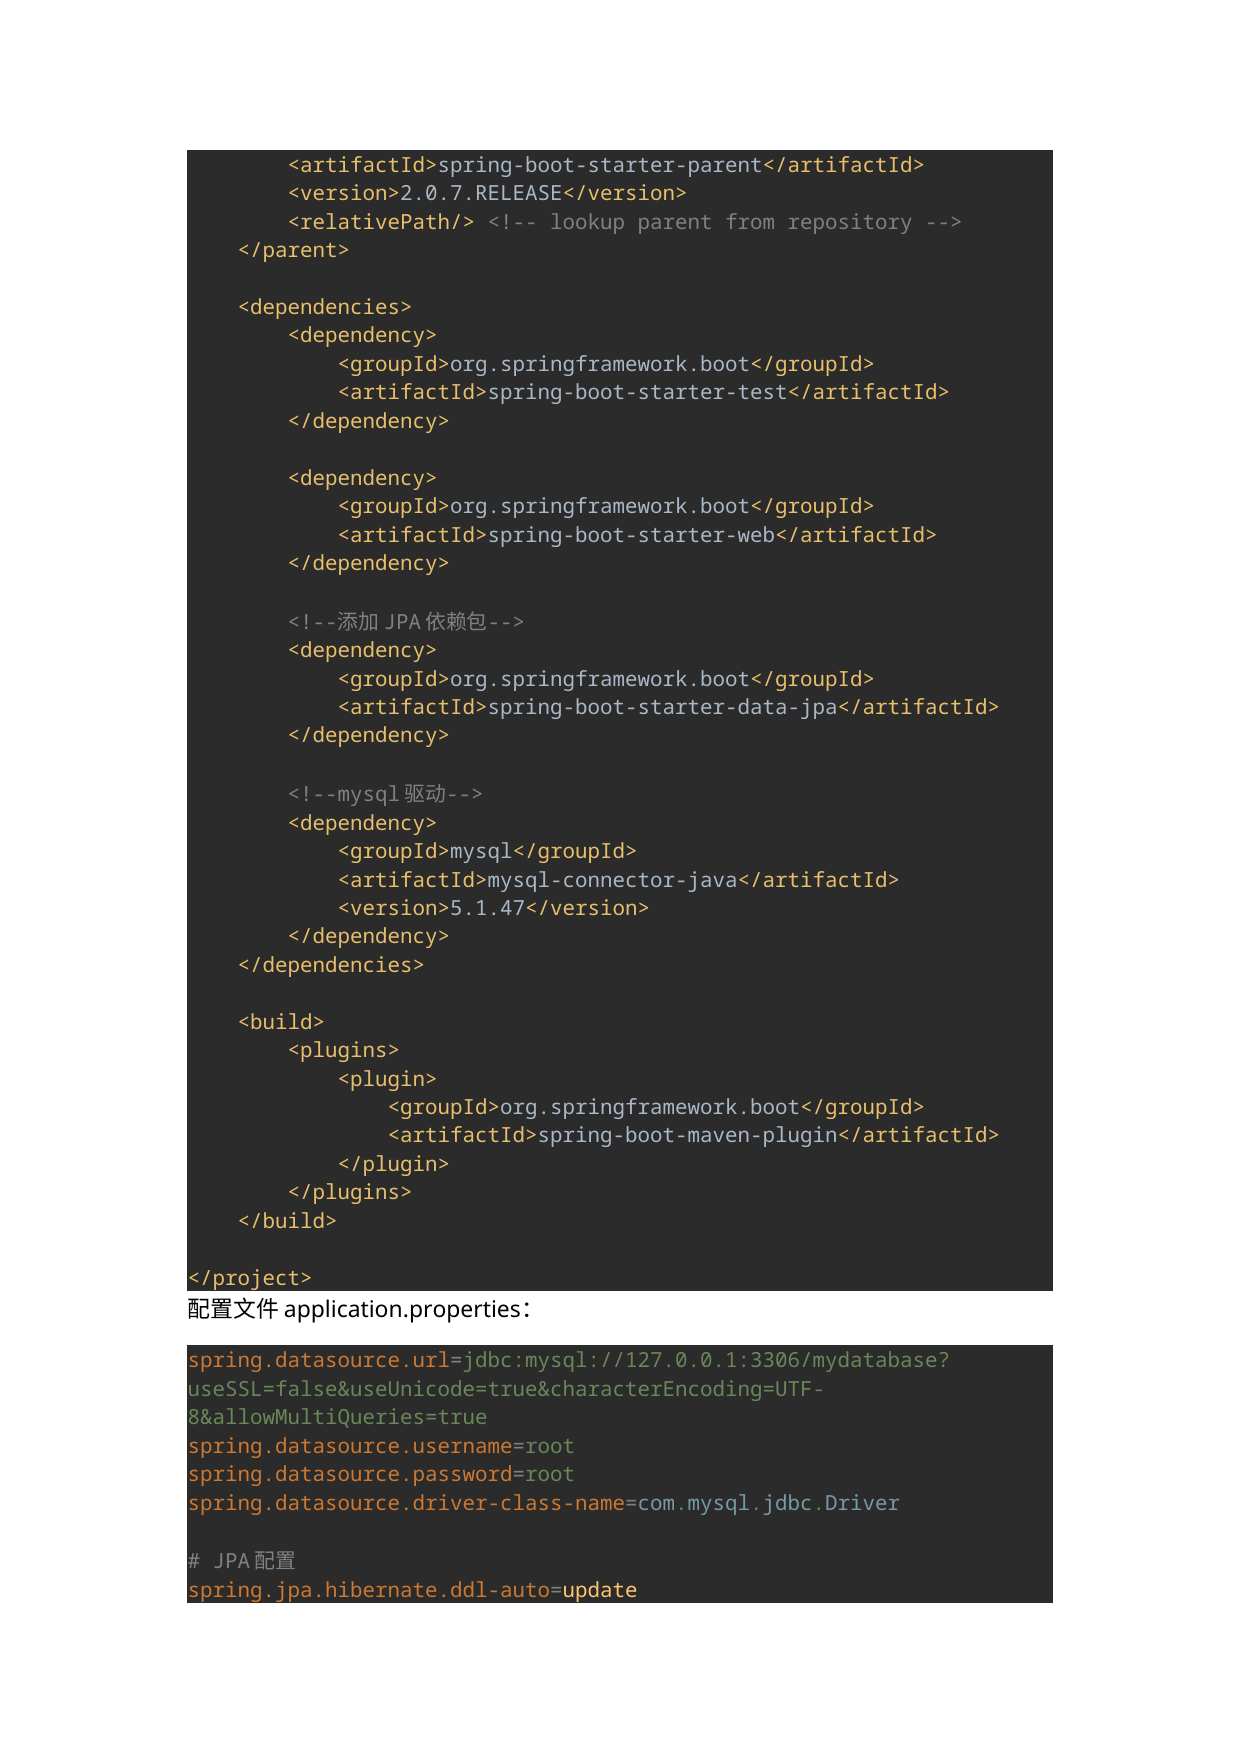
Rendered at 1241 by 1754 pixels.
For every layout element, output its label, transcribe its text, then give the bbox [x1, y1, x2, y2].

text 配置文件application.properties： [187, 1291, 1053, 1324]
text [187, 150, 1053, 1291]
text spring.datasource.url=jdbc:mysql://127.0.0.1:3306/mydatabase?useSSL=false&useUnicode=true&characterEncoding=UTF-8&allowMultiQueries=true spring.datasource.username=root spring.datasource.password=root spring.datasource.driver-class-name=com.mysql.jdbc.Driver # JPA配置 spring.jpa.hibernate.ddl-auto=update [187, 1345, 1053, 1603]
